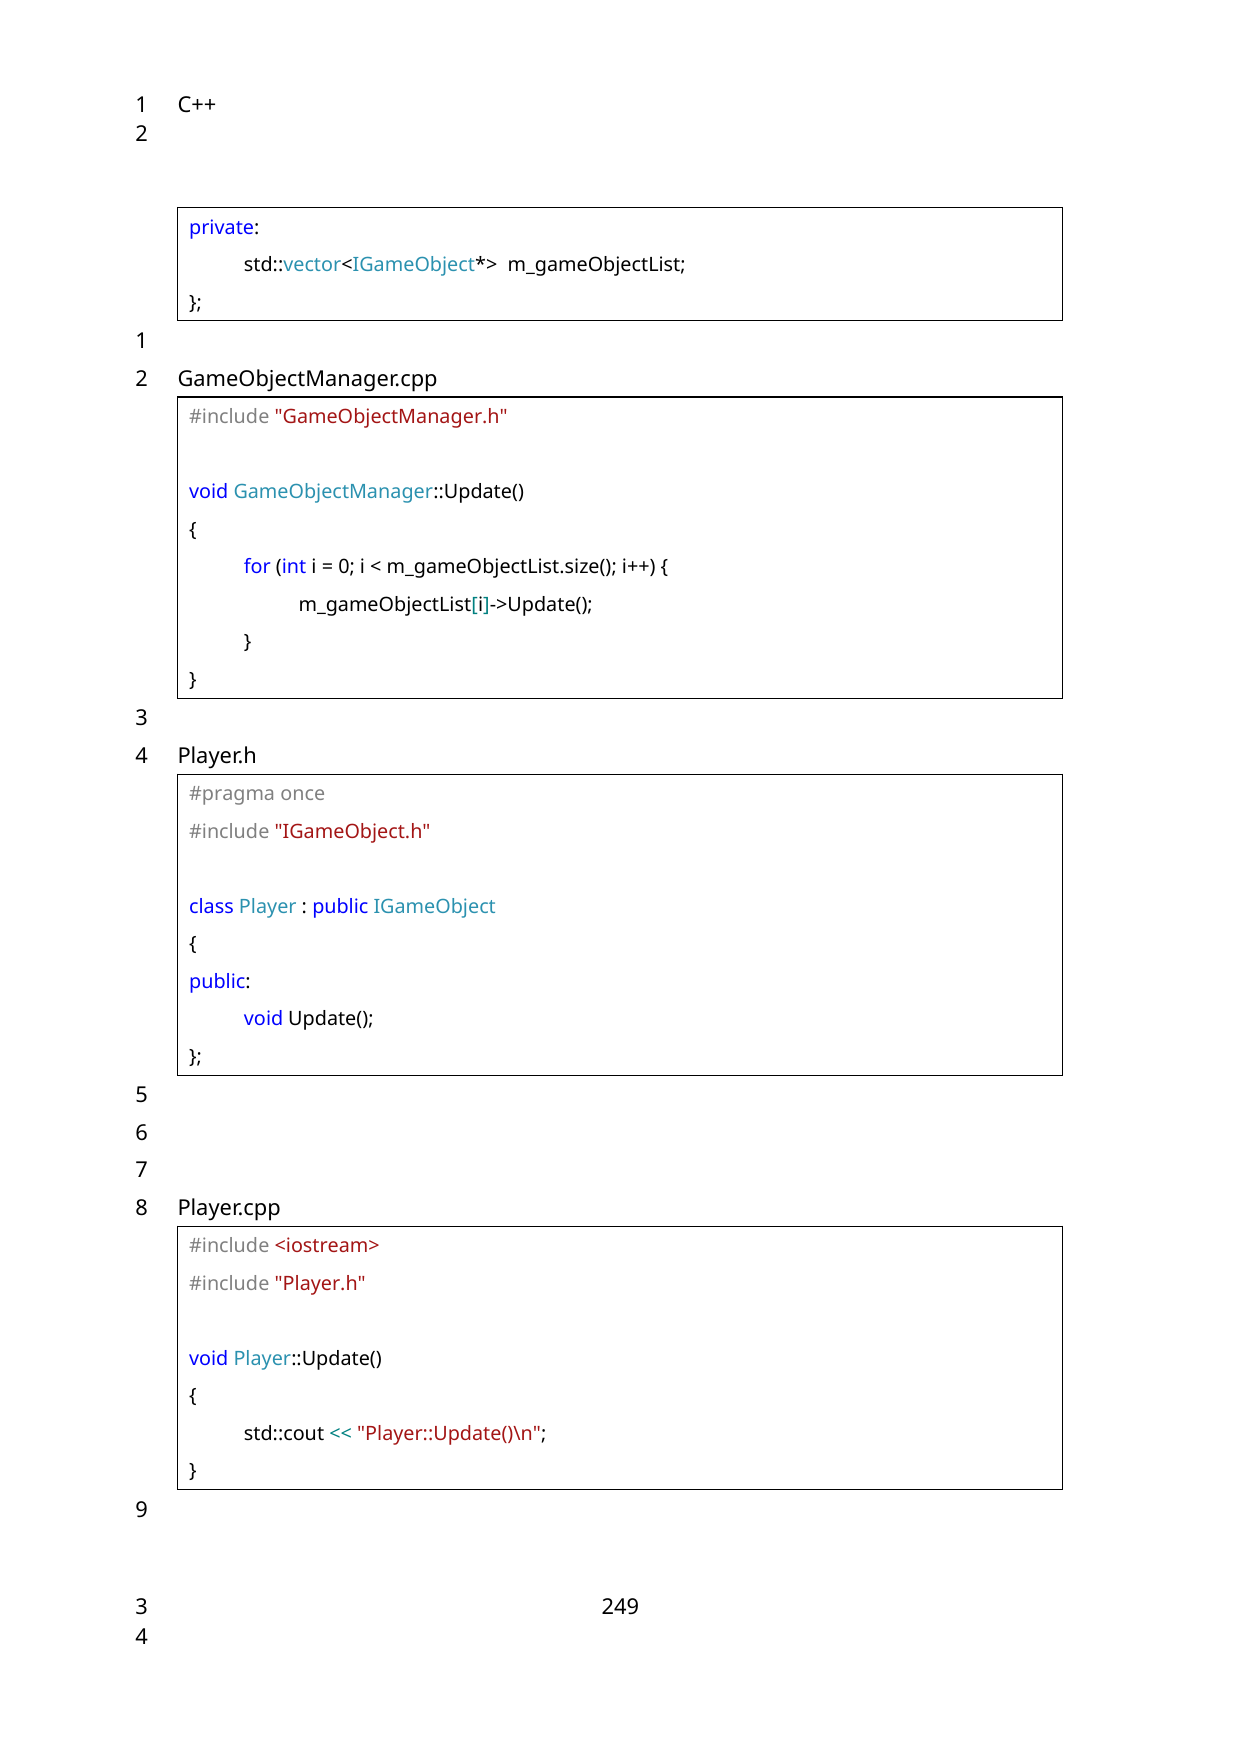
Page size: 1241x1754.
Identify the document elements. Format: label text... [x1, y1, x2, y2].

text Player.cpp [177, 1188, 1063, 1226]
table_header #include "GameObjectManager.h" void GameObjectManager::Update() { for (int i = 0; i < m_gameObjectList.size(); i++) { m_gameObjectList[i]->Update(); } } [178, 398, 1062, 697]
table_header #include <iostream> #include "Player.h" void Player::Update() { std::cout << "Player::Update()\n"; } [178, 1227, 1062, 1489]
table_header #pragma once #include "IGameObject.h" class Player : public IGameObject { public: void Update(); }; [178, 775, 1062, 1074]
text GameObjectManager.cpp [177, 359, 1063, 396]
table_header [178, 208, 1062, 320]
text Player.h [177, 736, 1063, 773]
